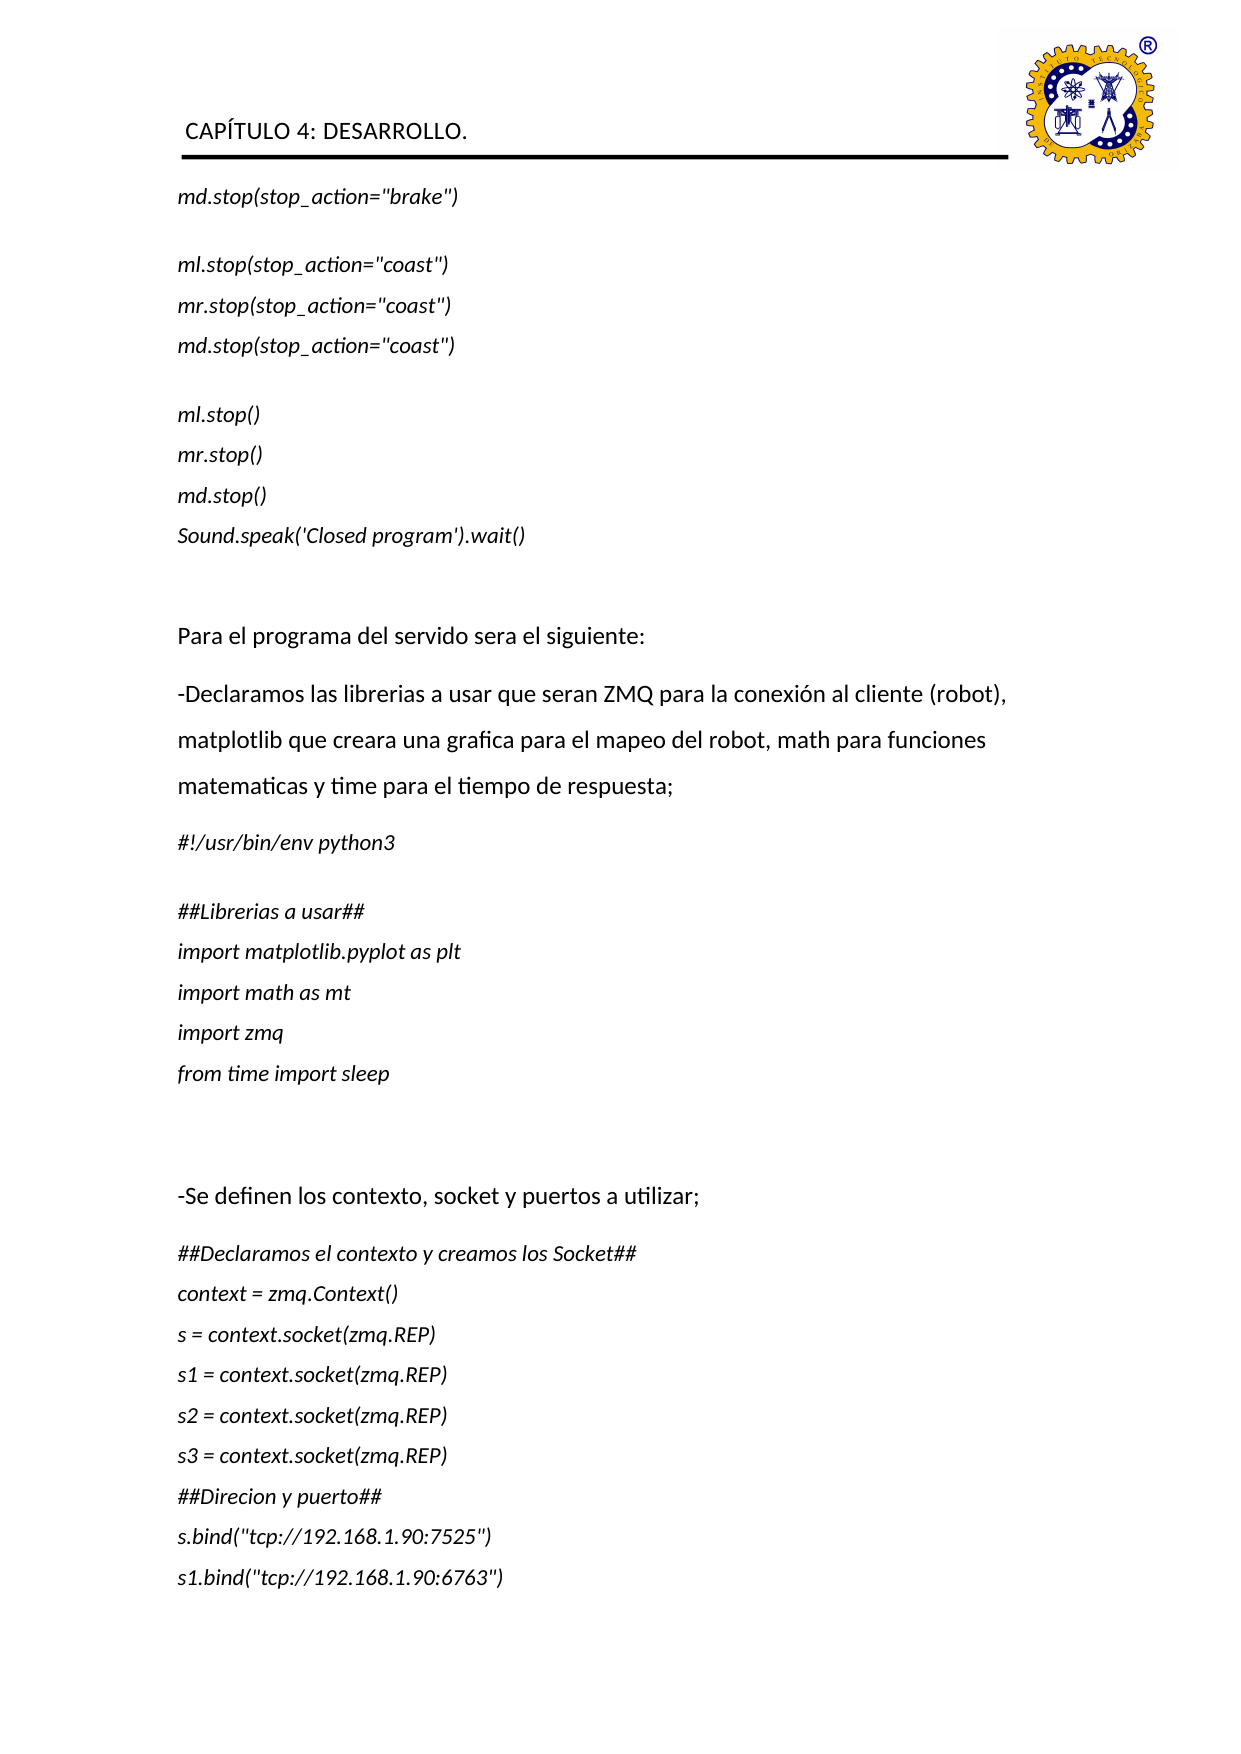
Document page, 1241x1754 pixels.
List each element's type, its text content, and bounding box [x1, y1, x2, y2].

text s3 = context.socket(zmq.REP) [177, 1441, 1063, 1469]
text ##Direcion y puerto## [177, 1482, 1063, 1510]
text import zmq [177, 1018, 1063, 1046]
text #!/usr/bin/env python3 [177, 828, 1063, 884]
text -Se definen los contexto, socket y puertos a utilizar; [177, 1181, 1063, 1211]
text md.stop() [177, 481, 1063, 509]
text mr.stop() [177, 441, 1063, 469]
text mr.stop(stop_action="coast") [177, 291, 1063, 319]
text Sound.speak('Closed program').wait() [177, 522, 1063, 550]
text s1.bind("tcp://192.168.1.90:6763") [177, 1563, 1063, 1591]
text import math as mt [177, 978, 1063, 1006]
text s.bind("tcp://192.168.1.90:7525") [177, 1522, 1063, 1550]
text context = zmq.Context() [177, 1279, 1063, 1307]
text s1 = context.socket(zmq.REP) [177, 1360, 1063, 1388]
text ##Librerias a usar## [177, 897, 1063, 925]
text s = context.socket(zmq.REP) [177, 1320, 1063, 1348]
text Para el programa del servido sera el siguiente: [177, 620, 1063, 651]
text ml.stop() [177, 400, 1063, 428]
text md.stop(stop_action="coast") [177, 332, 1063, 388]
text from time import sleep [177, 1059, 1063, 1087]
text ##Declaramos el contexto y creamos los Socket## [177, 1239, 1063, 1267]
text s2 = context.socket(zmq.REP) [177, 1401, 1063, 1429]
text -Declaramos las librerias a usar que seran ZMQ para la conexión al cliente (robot), matplotlib que creara una grafica para el mapeo del robot, math para funciones matematicas y time para el tiempo de respuesta; [177, 679, 1063, 801]
text md.stop(stop_action="brake") [177, 182, 1063, 238]
picture [996, 27, 1179, 171]
text ml.stop(stop_action="coast") [177, 251, 1063, 278]
text import matplotlib.pyplot as plt [177, 937, 1063, 965]
